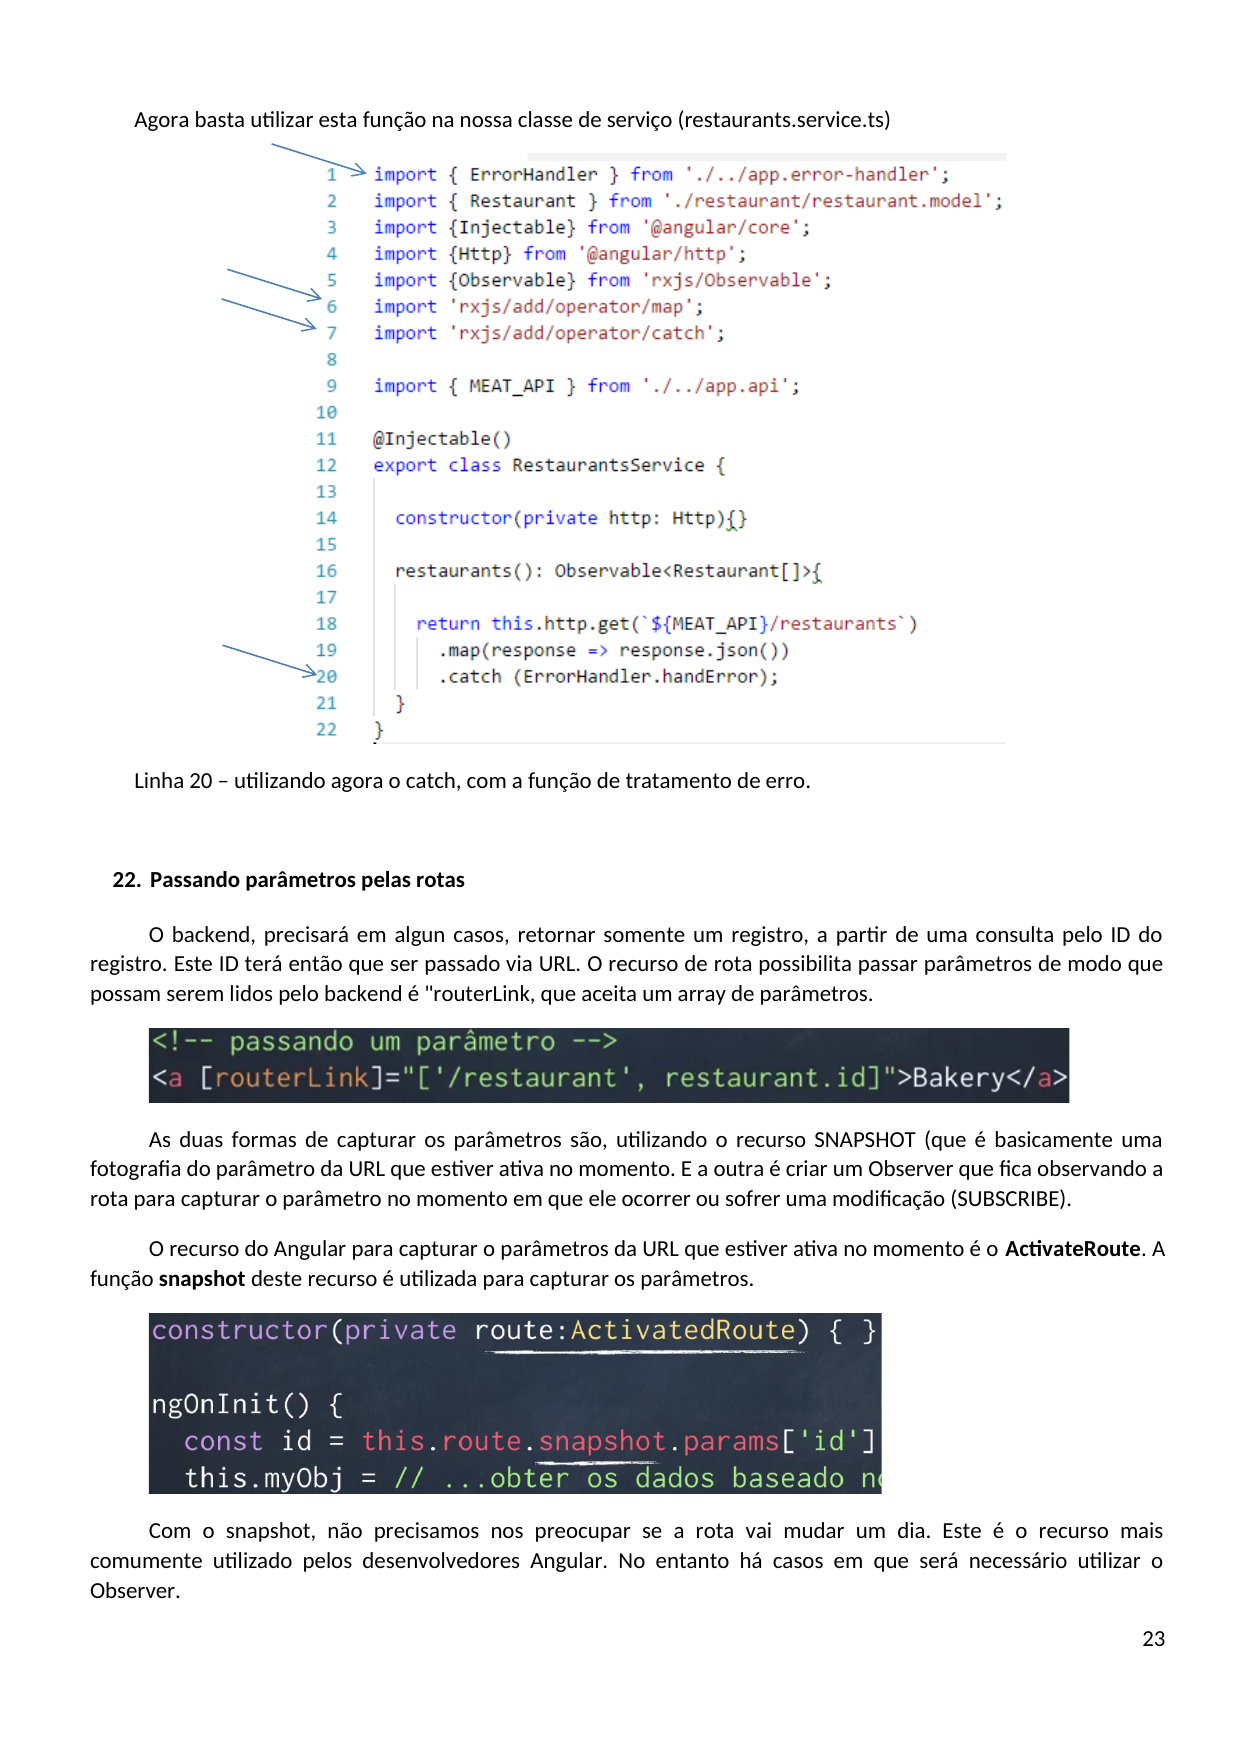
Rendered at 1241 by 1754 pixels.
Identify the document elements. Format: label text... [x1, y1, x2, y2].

picture [148, 1028, 1070, 1103]
list Passando parâmetros pelas rotas [112, 865, 1165, 893]
text Agora basta utilizar esta função na nossa classe de serviço (restaurants.service.ts) [75, 103, 1165, 133]
text Linha 20 – utilizando agora o catch, com a função de tratamento de erro. [75, 764, 1165, 794]
text O recurso do Angular para capturar o parâmetros da URL que estiver ativa no momento é o ActivateRoute. A função snapshot deste recurso é utilizada para capturar os parâmetros. [90, 1233, 1165, 1292]
picture [148, 1313, 882, 1494]
picture [293, 153, 1007, 744]
text As duas formas de capturar os parâmetros são, utilizando o recurso SNAPSHOT (que é basicamente uma fotografia do parâmetro da URL que estiver ativa no momento. E a outra é criar um Observer que fica observando a rota para capturar o parâmetro no momento em que ele ocorrer ou sofrer uma modificação (SUBSCRIBE). [90, 1123, 1165, 1212]
text Com o snapshot, não precisamos nos preocupar se a rota vai mudar um dia. Este é o recurso mais comumente utilizado pelos desenvolvedores Angular. No entanto há casos em que será necessário utilizar o Observer. [90, 1515, 1165, 1604]
text O backend, precisará em algun casos, retornar somente um registro, a partir de uma consulta pelo ID do registro. Este ID terá então que ser passado via URL. O recurso de rota possibilita passar parâmetros de modo que possam serem lidos pelo backend é "routerLink, que aceita um array de parâmetros. [90, 918, 1165, 1007]
